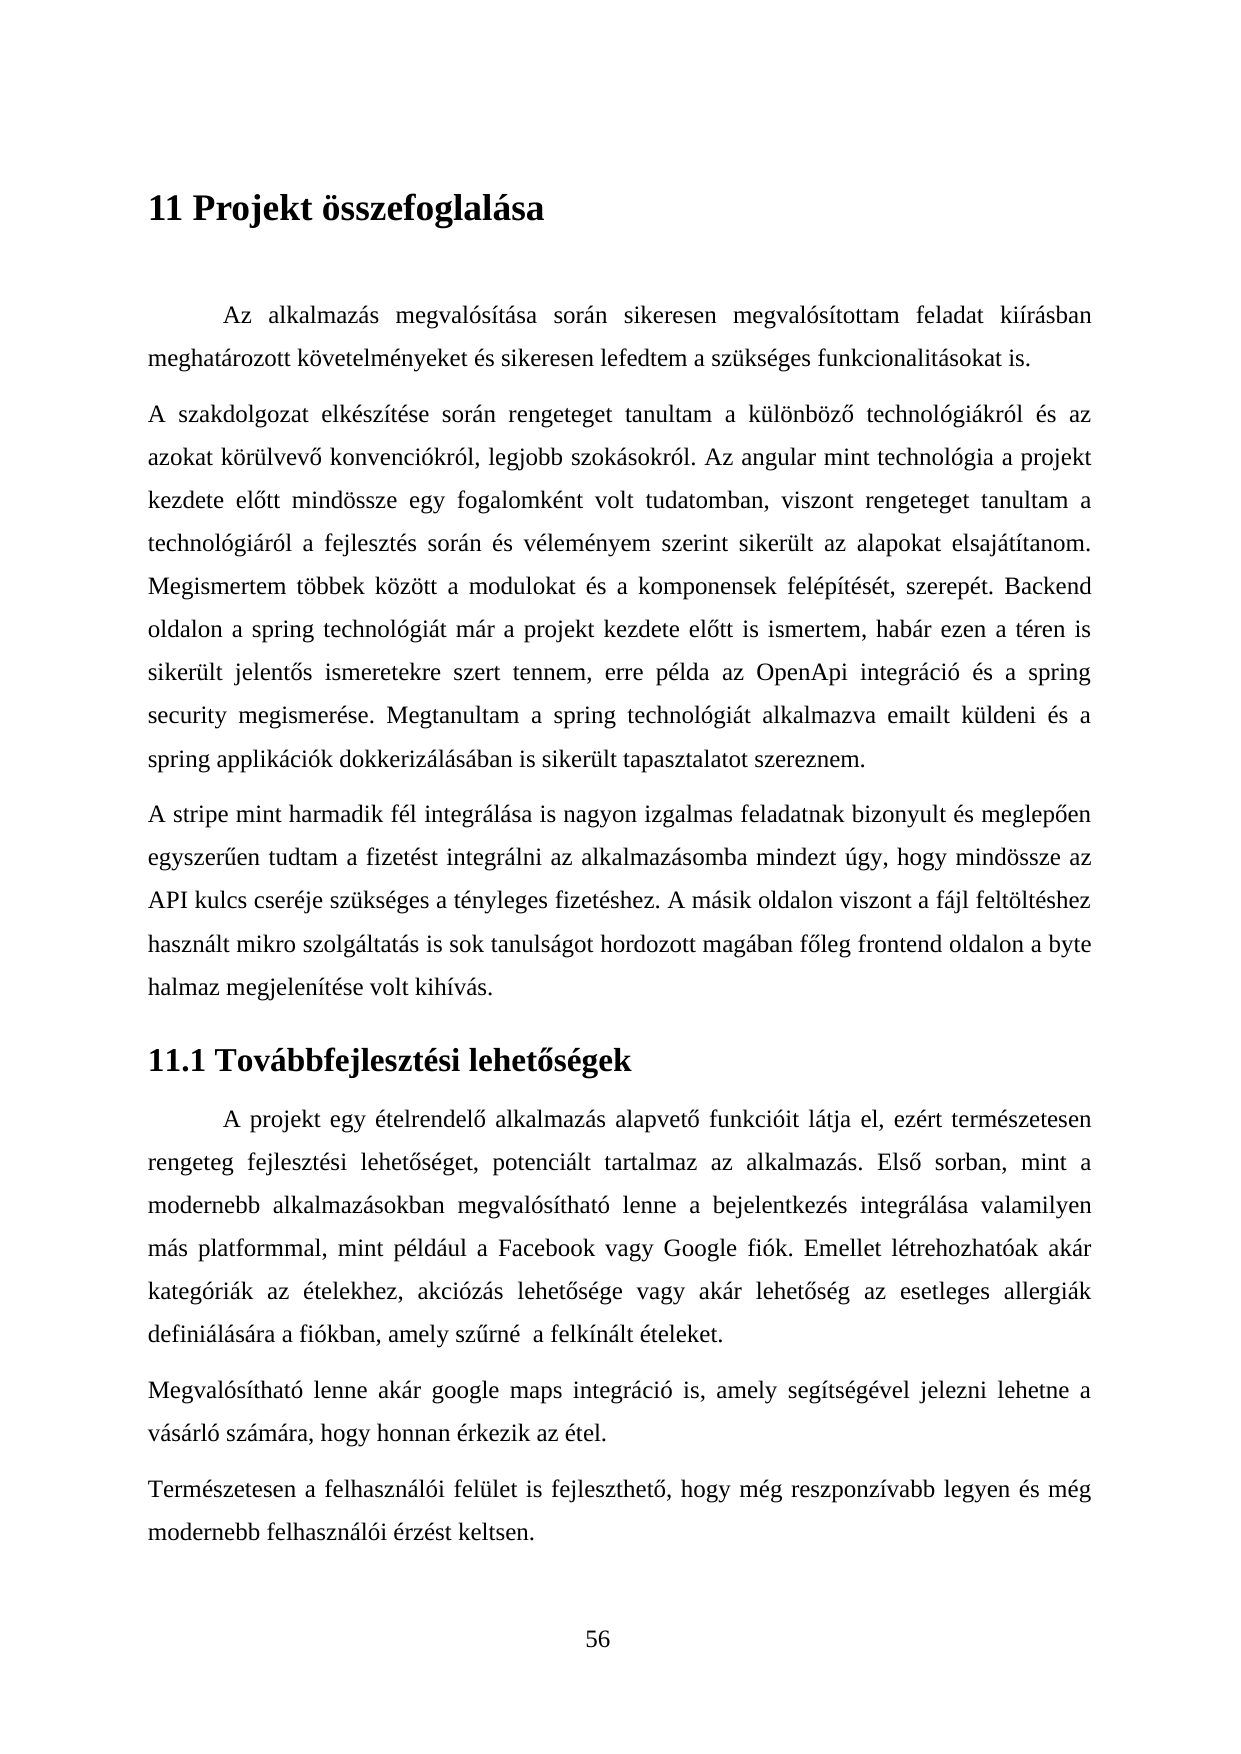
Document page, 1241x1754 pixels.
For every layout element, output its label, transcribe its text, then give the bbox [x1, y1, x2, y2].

text A stripe mint harmadik fél integrálása is nagyon izgalmas feladatnak bizonyult és meglepően egyszerűen tudtam a fizetést integrálni az alkalmazásomba mindezt úgy, hogy mindössze az API kulcs cseréje szükséges a tényleges fizetéshez. A másik oldalon viszont a fájl feltöltéshez használt mikro szolgáltatás is sok tanulságot hordozott magában főleg frontend oldalon a byte halmaz megjelenítése volt kihívás. [148, 799, 1092, 1001]
text A projekt egy ételrendelő alkalmazás alapvető funkcióit látja el, ezért természetesen rengeteg fejlesztési lehetőséget, potenciált tartalmaz az alkalmazás. Első sorban, mint a modernebb alkalmazásokban megvalósítható lenne a bejelentkezés integrálása valamilyen más platformmal, mint például a Facebook vagy Google fiók. Emellet létrehozhatóak akár kategóriák az ételekhez, akciózás lehetősége vagy akár lehetőség az esetleges allergiák definiálására a fiókban, amely szűrné a felkínált ételeket. [148, 1104, 1092, 1348]
text A szakdolgozat elkészítése során rengeteget tanultam a különböző technológiákról és az azokat körülvevő konvenciókról, legjobb szokásokról. Az angular mint technológia a projekt kezdete előtt mindössze egy fogalomként volt tudatomban, viszont rengeteget tanultam a technológiáról a fejlesztés során és véleményem szerint sikerült az alapokat elsajátítanom. Megismertem többek között a modulokat és a komponensek felépítését, szerepét. Backend oldalon a spring technológiát már a projekt kezdete előtt is ismertem, habár ezen a téren is sikerült jelentős ismeretekre szert tennem, erre példa az OpenApi integráció és a spring security megismerése. Megtanultam a spring technológiát alkalmazva emailt küldeni és a spring applikációk dokkerizálásában is sikerült tapasztalatot szereznem. [148, 399, 1092, 772]
text Természetesen a felhasználói felület is fejleszthető, hogy még reszponzívabb legyen és még modernebb felhasználói érzést keltsen. [148, 1474, 1092, 1546]
subtitle Projekt összefoglalása [148, 185, 1092, 228]
subtitle Továbbfejlesztési lehetőségek [148, 1040, 1092, 1078]
text Megvalósítható lenne akár google maps integráció is, amely segítségével jelezni lehetne a vásárló számára, hogy honnan érkezik az étel. [148, 1375, 1092, 1447]
text Az alkalmazás megvalósítása során sikeresen megvalósítottam feladat kiírásban meghatározott követelményeket és sikeresen lefedtem a szükséges funkcionalitásokat is. [148, 300, 1092, 372]
